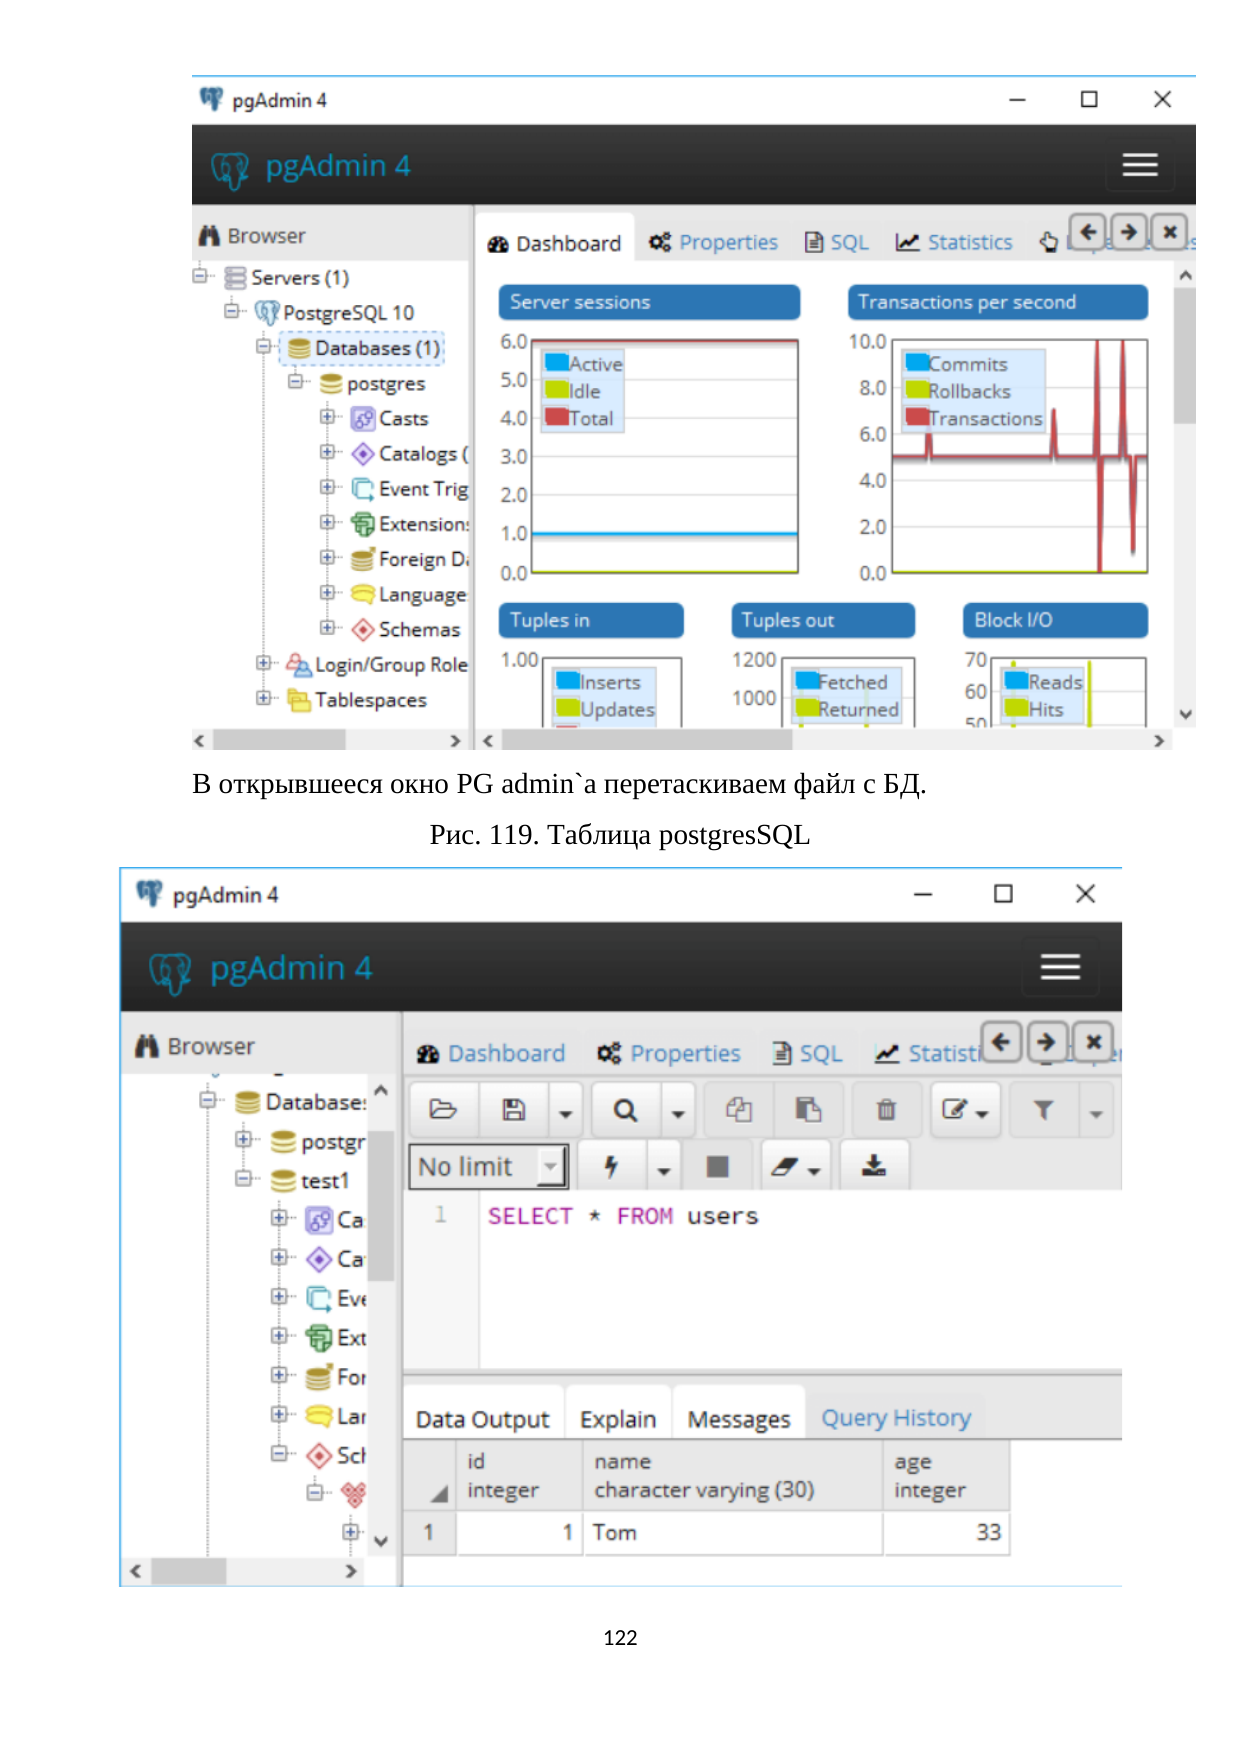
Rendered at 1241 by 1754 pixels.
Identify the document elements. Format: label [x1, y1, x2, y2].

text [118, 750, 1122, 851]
picture [118, 867, 1123, 1587]
picture [192, 75, 1196, 750]
